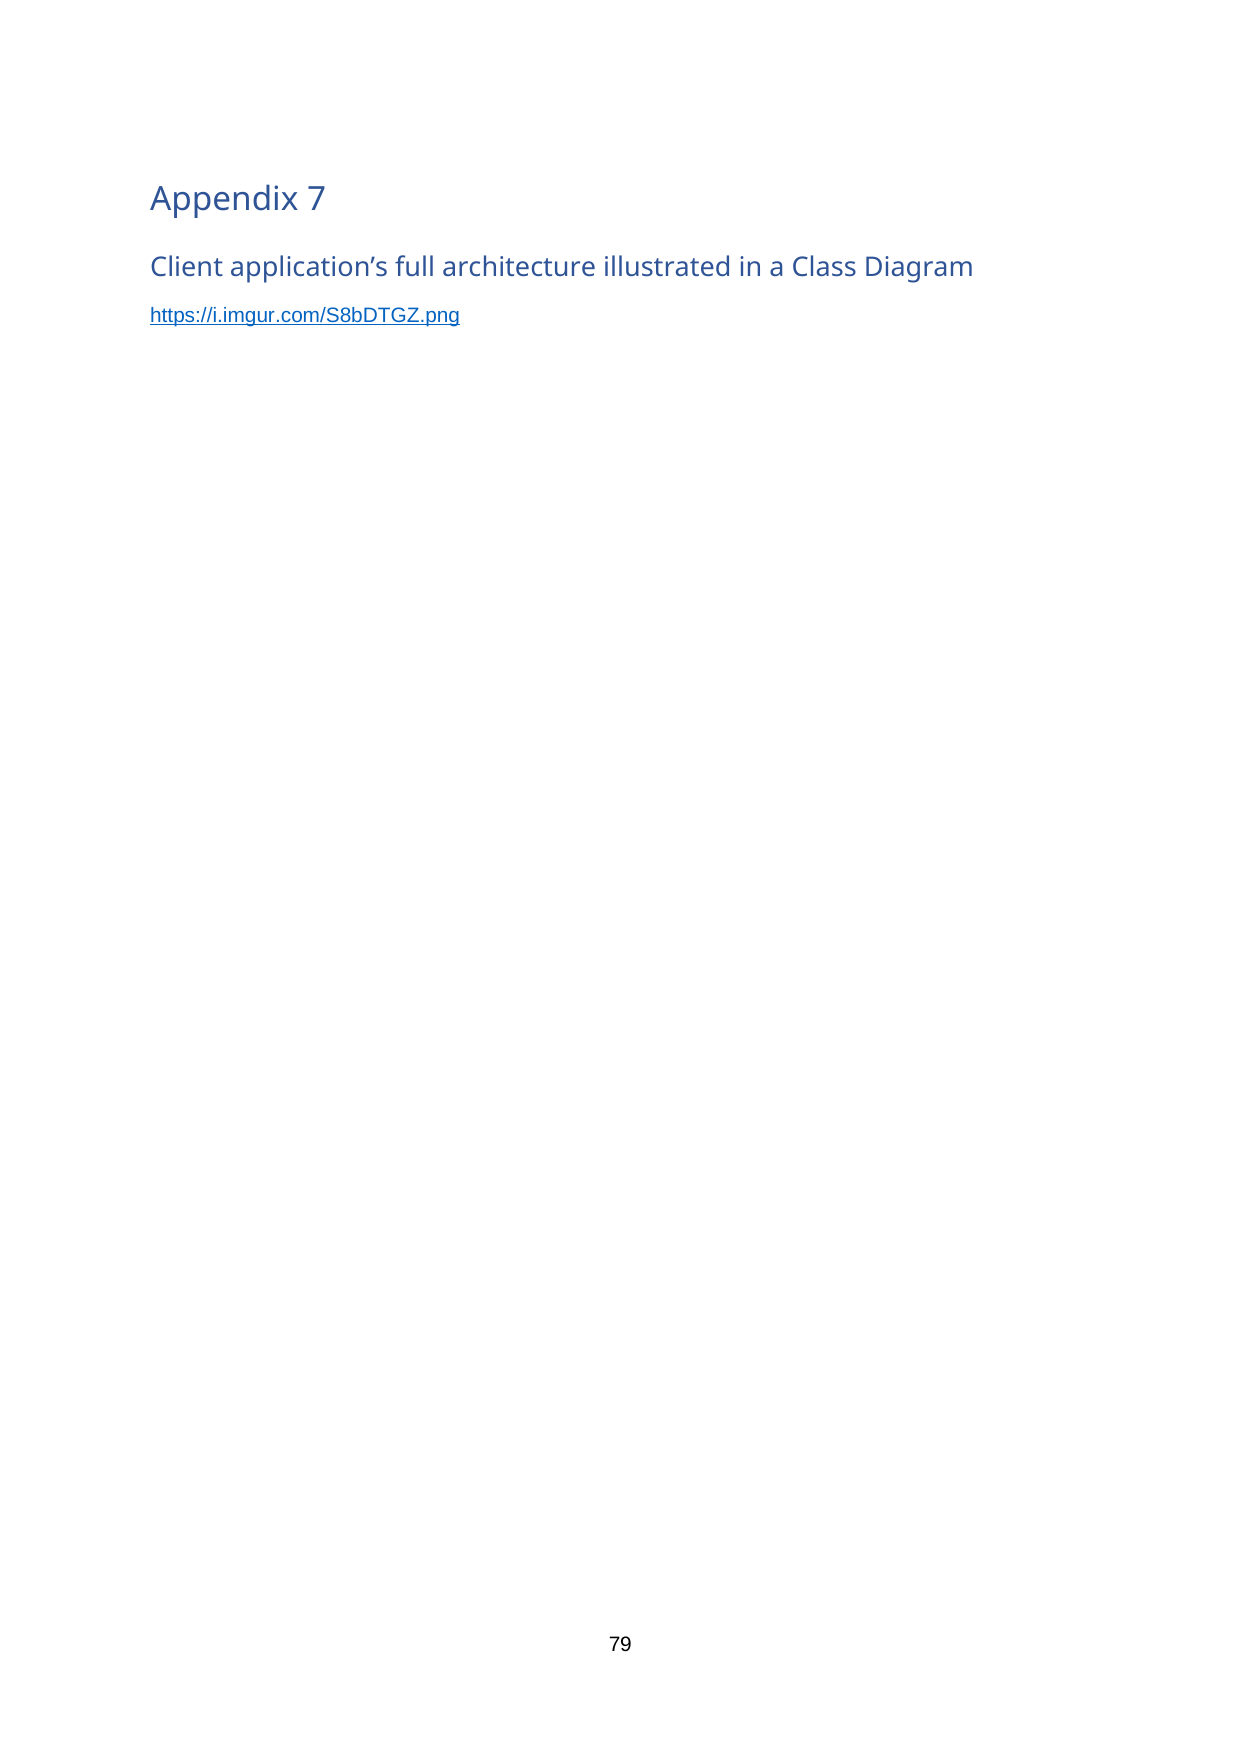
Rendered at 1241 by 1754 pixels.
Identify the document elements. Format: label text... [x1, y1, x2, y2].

subtitle Client application’s full architecture illustrated in a Class Diagram [150, 247, 1090, 284]
text https://i.imgur.com/S8bDTGZ.png [150, 303, 1090, 327]
subtitle Appendix 7 [150, 175, 1090, 220]
